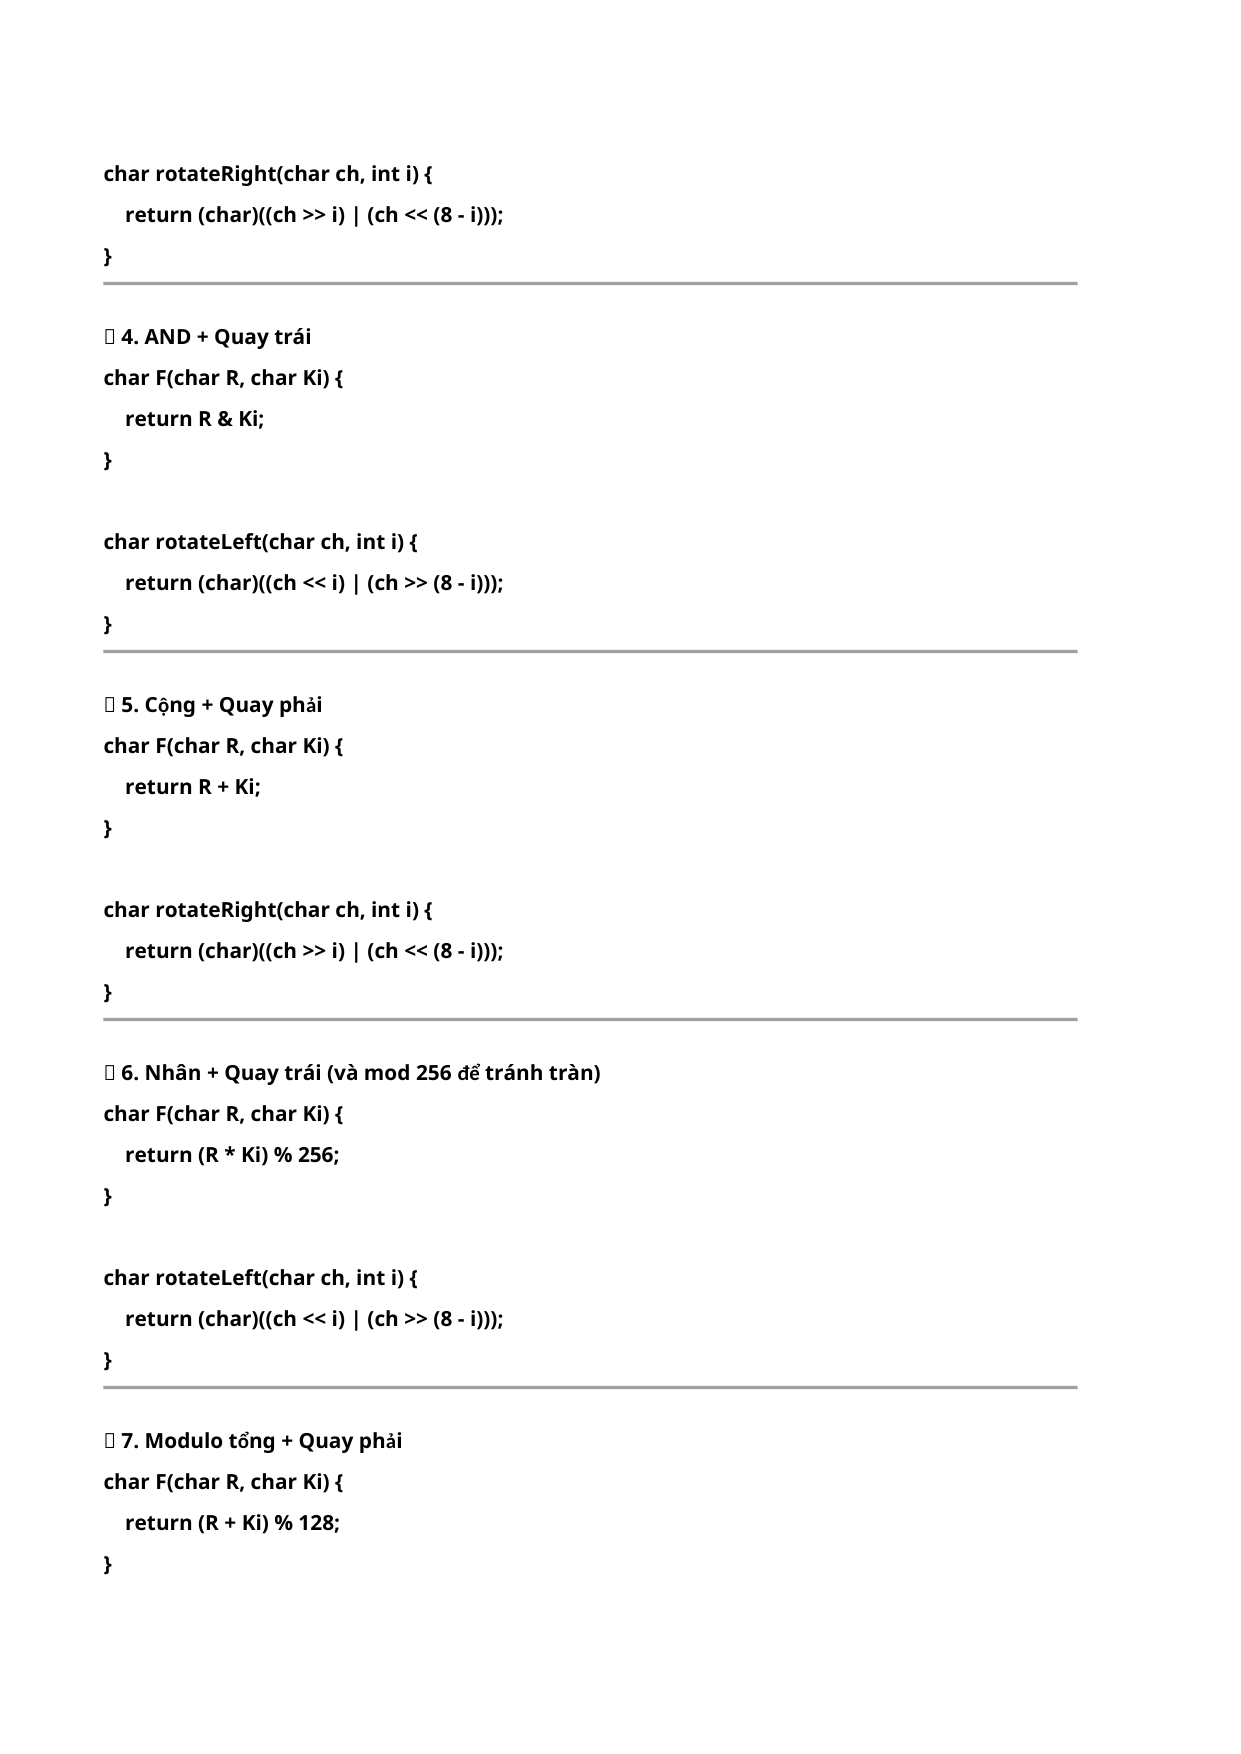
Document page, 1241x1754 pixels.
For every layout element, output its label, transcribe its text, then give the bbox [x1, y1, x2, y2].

text ✅ 6. Nhân + Quay trái (và mod 256 để tránh tràn) [44, 1058, 1152, 1087]
text ✅ 7. Modulo tổng + Quay phải [44, 1426, 1152, 1455]
text } [44, 445, 1152, 474]
text char F(char R, char Ki) { [44, 731, 1152, 760]
text ✅ 5. Cộng + Quay phải [44, 690, 1152, 719]
text } [44, 1181, 1152, 1210]
text char rotateLeft(char ch, int i) { [44, 527, 1152, 556]
text } [44, 813, 1152, 842]
text return (char)((ch << i) | (ch >> (8 - i))); [44, 568, 1152, 596]
text return (R + Ki) % 128; [44, 1508, 1152, 1537]
text } [44, 977, 1152, 1005]
text char rotateRight(char ch, int i) { [44, 159, 1152, 187]
text } [44, 609, 1152, 637]
text return R + Ki; [44, 772, 1152, 801]
text return R & Ki; [44, 404, 1152, 433]
text char F(char R, char Ki) { [44, 1467, 1152, 1496]
text char F(char R, char Ki) { [44, 363, 1152, 392]
text return (char)((ch >> i) | (ch << (8 - i))); [44, 200, 1152, 228]
text ✅ 4. AND + Quay trái [44, 322, 1152, 351]
text } [44, 241, 1152, 269]
text return (char)((ch >> i) | (ch << (8 - i))); [44, 936, 1152, 964]
text return (R * Ki) % 256; [44, 1140, 1152, 1169]
text char rotateRight(char ch, int i) { [44, 895, 1152, 923]
text } [44, 1549, 1152, 1578]
text char F(char R, char Ki) { [44, 1099, 1152, 1128]
text return (char)((ch << i) | (ch >> (8 - i))); [44, 1304, 1152, 1332]
text } [44, 1345, 1152, 1373]
text char rotateLeft(char ch, int i) { [44, 1263, 1152, 1292]
